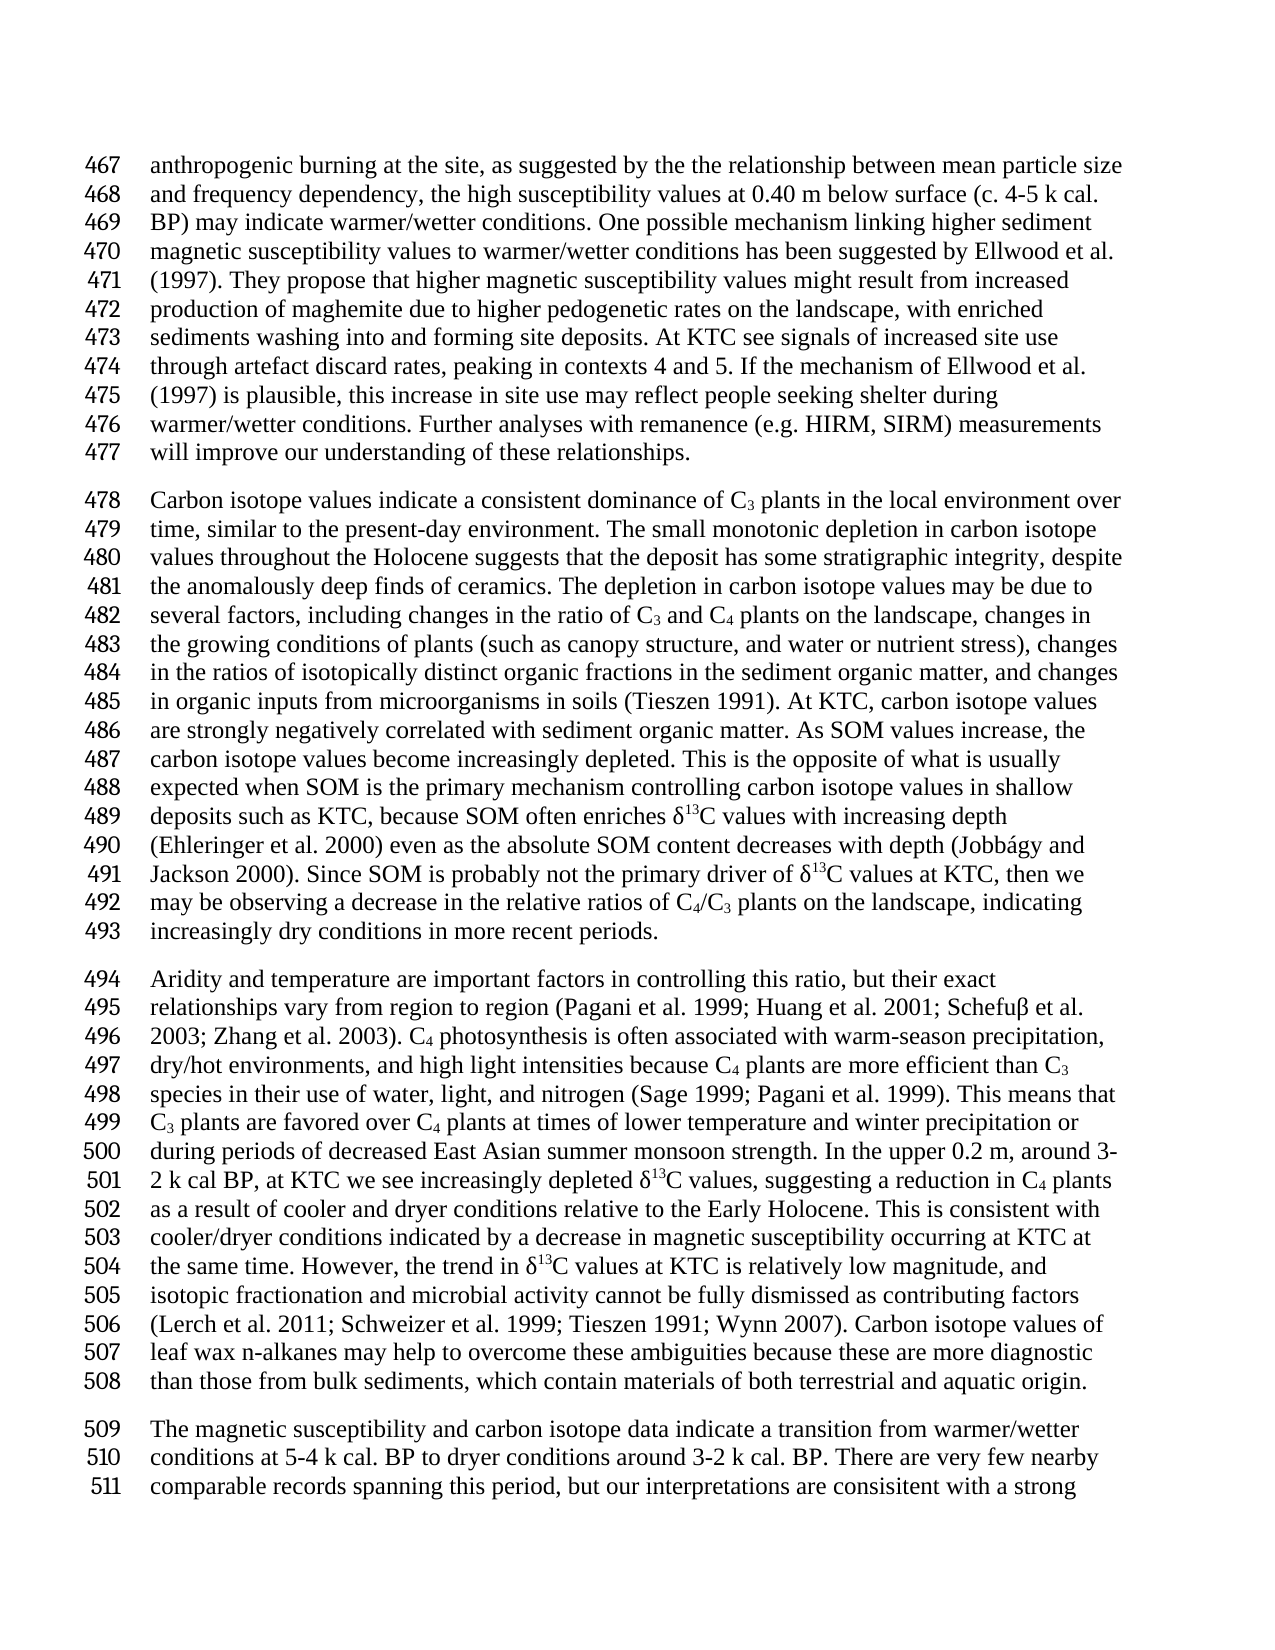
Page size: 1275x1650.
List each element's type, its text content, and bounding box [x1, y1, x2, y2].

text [150, 150, 1125, 466]
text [150, 1414, 1125, 1500]
text Aridity and temperature are important factors in controlling this ratio, but their exact relationships vary from region to region (Pagani et al. 1999; Huang et al. 2001; Schefuβ et al. 2003; Zhang et al. 2003). C4 photosynthesis is often associated with warm-season precipitation, dry/hot environments, and high light intensities because C4 plants are more efficient than C3 species in their use of water, light, and nitrogen (Sage 1999; Pagani et al. 1999). This means that C3 plants are favored over C4 plants at times of lower temperature and winter precipitation or during periods of decreased East Asian summer monsoon strength. In the upper 0.2 m, around 3-2 k cal BP, at KTC we see increasingly depleted δ13C values, suggesting a reduction in C4 plants as a result of cooler and dryer conditions relative to the Early Holocene. This is consistent with cooler/dryer conditions indicated by a decrease in magnetic susceptibility occurring at KTC at the same time. However, the trend in δ13C values at KTC is relatively low magnitude, and isotopic fractionation and microbial activity cannot be fully dismissed as contributing factors (Lerch et al. 2011; Schweizer et al. 1999; Tieszen 1991; Wynn 2007). Carbon isotope values of leaf wax n-alkanes may help to overcome these ambiguities because these are more diagnostic than those from bulk sediments, which contain materials of both terrestrial and aquatic origin. [150, 964, 1125, 1395]
text Carbon isotope values indicate a consistent dominance of C3 plants in the local environment over time, similar to the present-day environment. The small monotonic depletion in carbon isotope values throughout the Holocene suggests that the deposit has some stratigraphic integrity, despite the anomalously deep finds of ceramics. The depletion in carbon isotope values may be due to several factors, including changes in the ratio of C3 and C4 plants on the landscape, changes in the growing conditions of plants (such as canopy structure, and water or nutrient stress), changes in the ratios of isotopically distinct organic fractions in the sediment organic matter, and changes in organic inputs from microorganisms in soils (Tieszen 1991). At KTC, carbon isotope values are strongly negatively correlated with sediment organic matter. As SOM values increase, the carbon isotope values become increasingly depleted. This is the opposite of what is usually expected when SOM is the primary mechanism controlling carbon isotope values in shallow deposits such as KTC, because SOM often enriches δ13C values with increasing depth (Ehleringer et al. 2000) even as the absolute SOM content decreases with depth (Jobbágy and Jackson 2000). Since SOM is probably not the primary driver of δ13C values at KTC, then we may be observing a decrease in the relative ratios of C4/C3 plants on the landscape, indicating increasingly dry conditions in more recent periods. [150, 485, 1125, 945]
